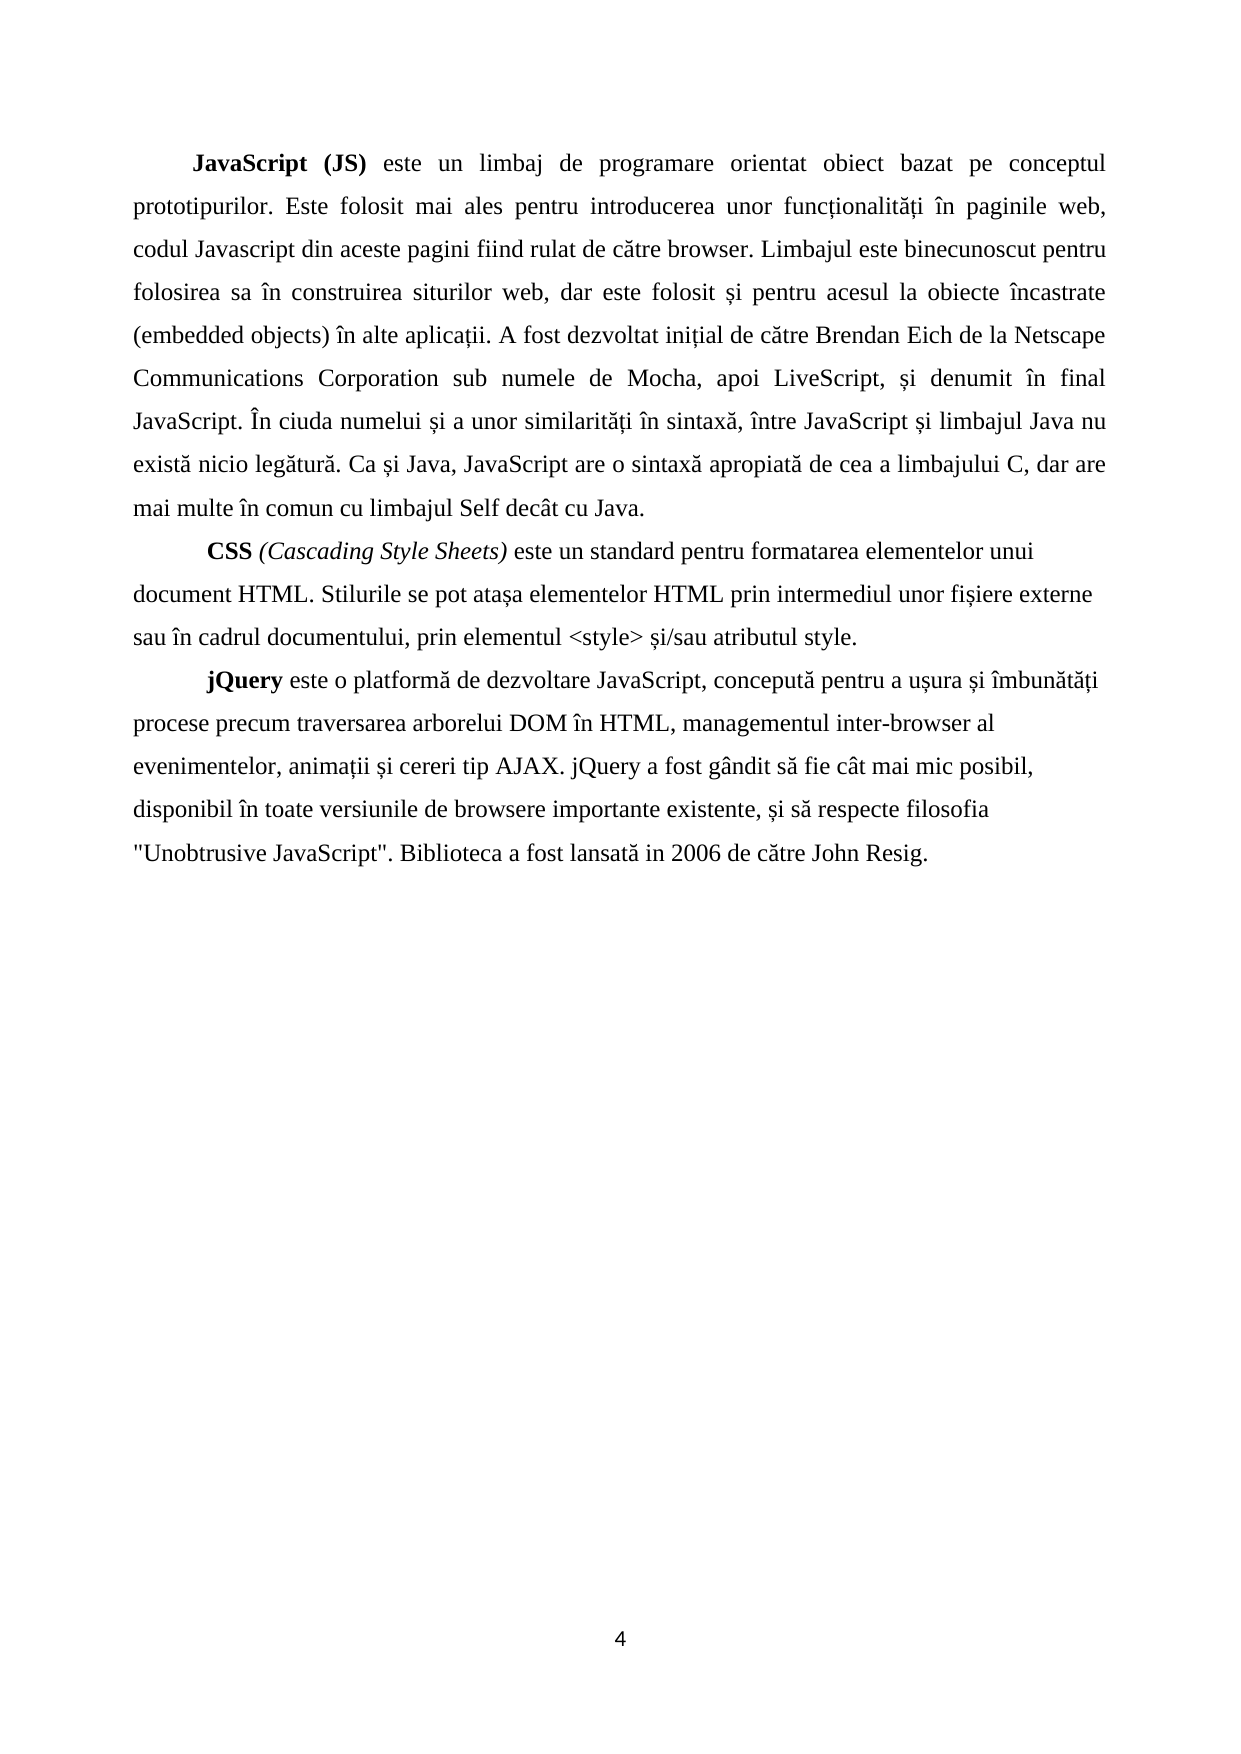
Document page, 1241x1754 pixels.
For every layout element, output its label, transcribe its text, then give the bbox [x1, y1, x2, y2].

text jQuery este o platformă de dezvoltare JavaScript, concepută pentru a ușura și îmbunătăți procese precum traversarea arborelui DOM în HTML, managementul inter-browser al evenimentelor, animații și cereri tip AJAX. jQuery a fost gândit să fie cât mai mic posibil, disponibil în toate versiunile de browsere importante existente, și să respecte filosofia "Unobtrusive JavaScript". Biblioteca a fost lansată in 2006 de către John Resig. [133, 665, 1107, 866]
text JavaScript (JS) este un limbaj de programare orientat obiect bazat pe conceptul prototipurilor. Este folosit mai ales pentru introducerea unor funcționalități în paginile web, codul Javascript din aceste pagini fiind rulat de către browser. Limbajul este binecunoscut pentru folosirea sa în construirea siturilor web, dar este folosit și pentru acesul la obiecte încastrate (embedded objects) în alte aplicații. A fost dezvoltat inițial de către Brendan Eich de la Netscape Communications Corporation sub numele de Mocha, apoi LiveScript, și denumit în final JavaScript. În ciuda numelui și a unor similarități în sintaxă, între JavaScript și limbajul Java nu există nicio legătură. Ca și Java, JavaScript are o sintaxă apropiată de cea a limbajului C, dar are mai multe în comun cu limbajul Self decât cu Java. [133, 148, 1107, 521]
text CSS (Cascading Style Sheets) este un standard pentru formatarea elementelor unui document HTML. Stilurile se pot atașa elementelor HTML prin intermediul unor fișiere externe sau în cadrul documentului, prin elementul <style> și/sau atributul style. [133, 536, 1107, 651]
